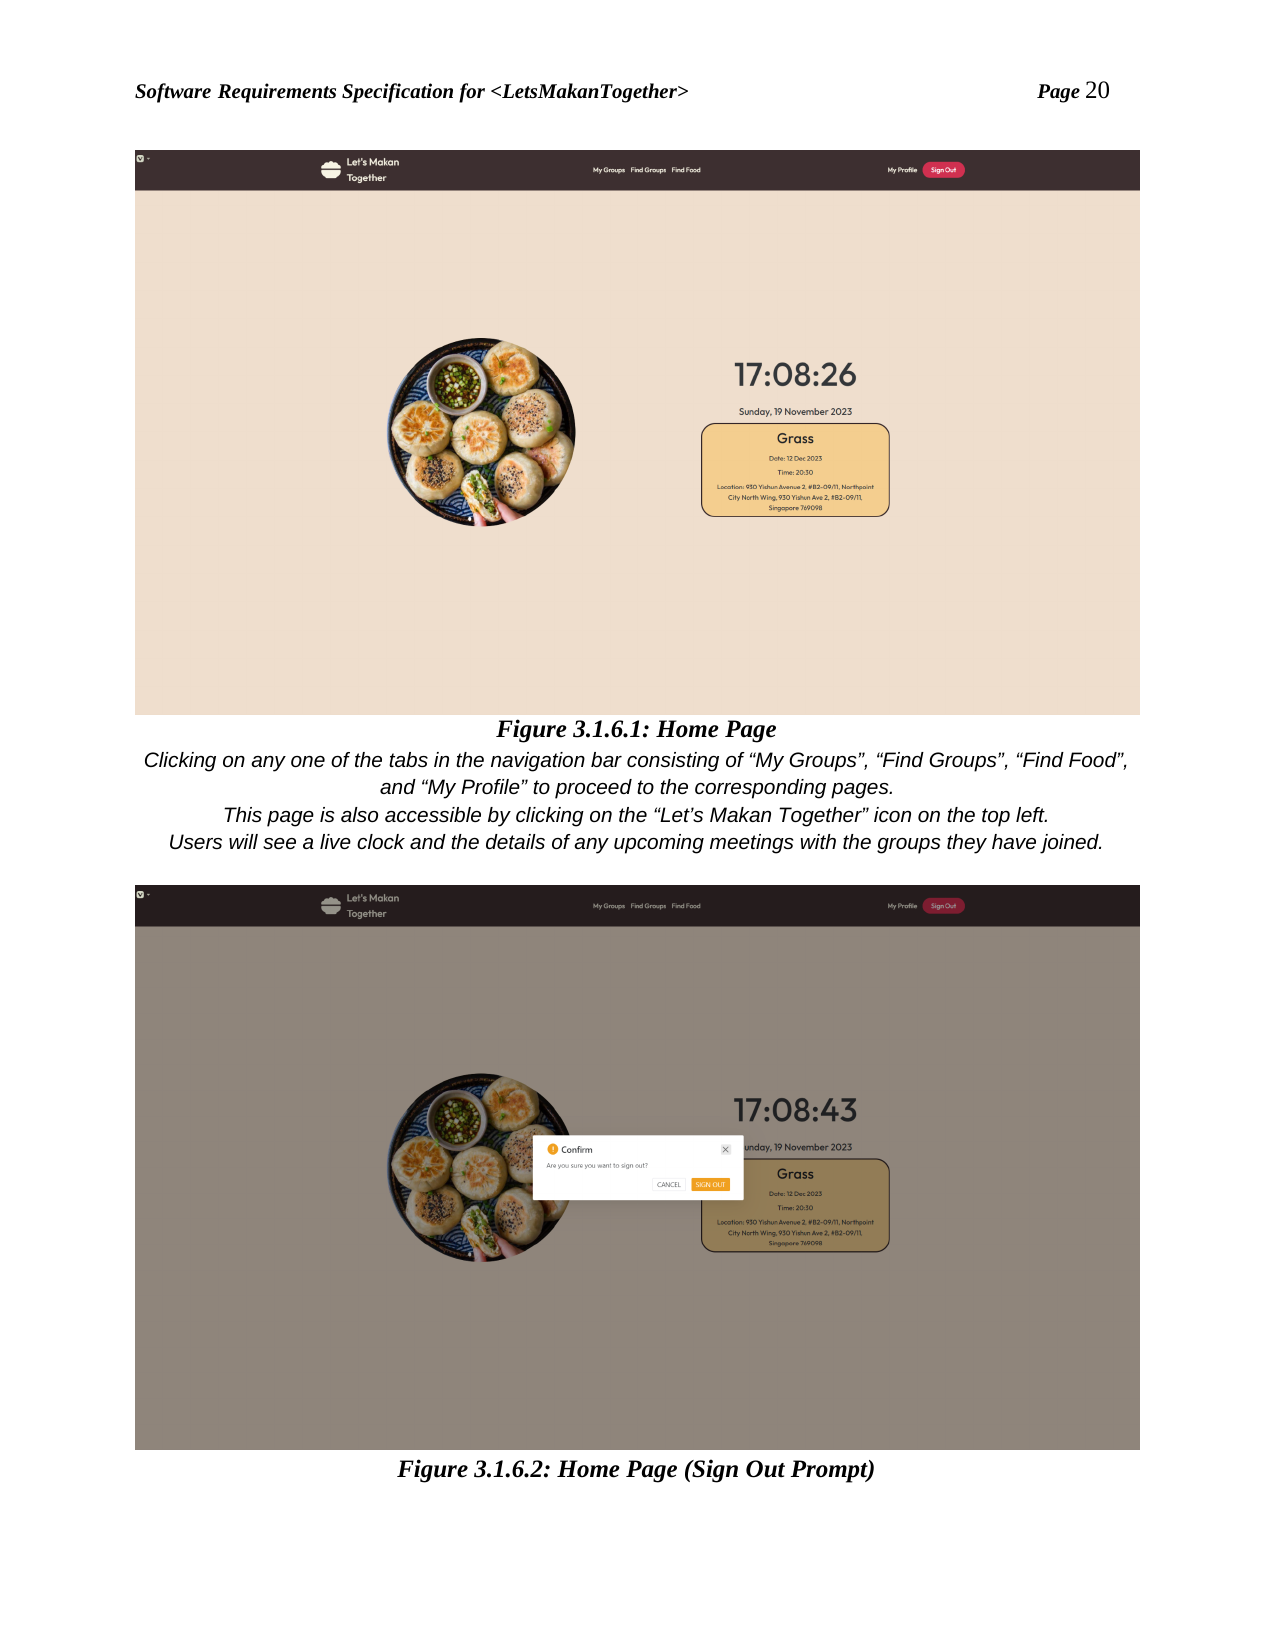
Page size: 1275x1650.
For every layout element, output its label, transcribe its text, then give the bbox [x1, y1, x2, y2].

text Figure 3.1.6.2: Home Page (Sign Out Prompt) [135, 1450, 1140, 1483]
picture [135, 150, 1140, 715]
text Figure 3.1.6.1: Home Page [135, 715, 1140, 743]
text Users will see a live clock and the details of any upcoming meetings with the groups they have joined. [135, 830, 1140, 854]
text Clicking on any one of the tabs in the navigation bar consisting of “My Groups”, “Find Groups”, “Find Food”, and “My Profile” to proceed to the corresponding pages. [135, 748, 1140, 799]
picture [135, 885, 1140, 1450]
text This page is also accessible by clicking on the “Let’s Makan Together” icon on the top left. [135, 803, 1140, 827]
